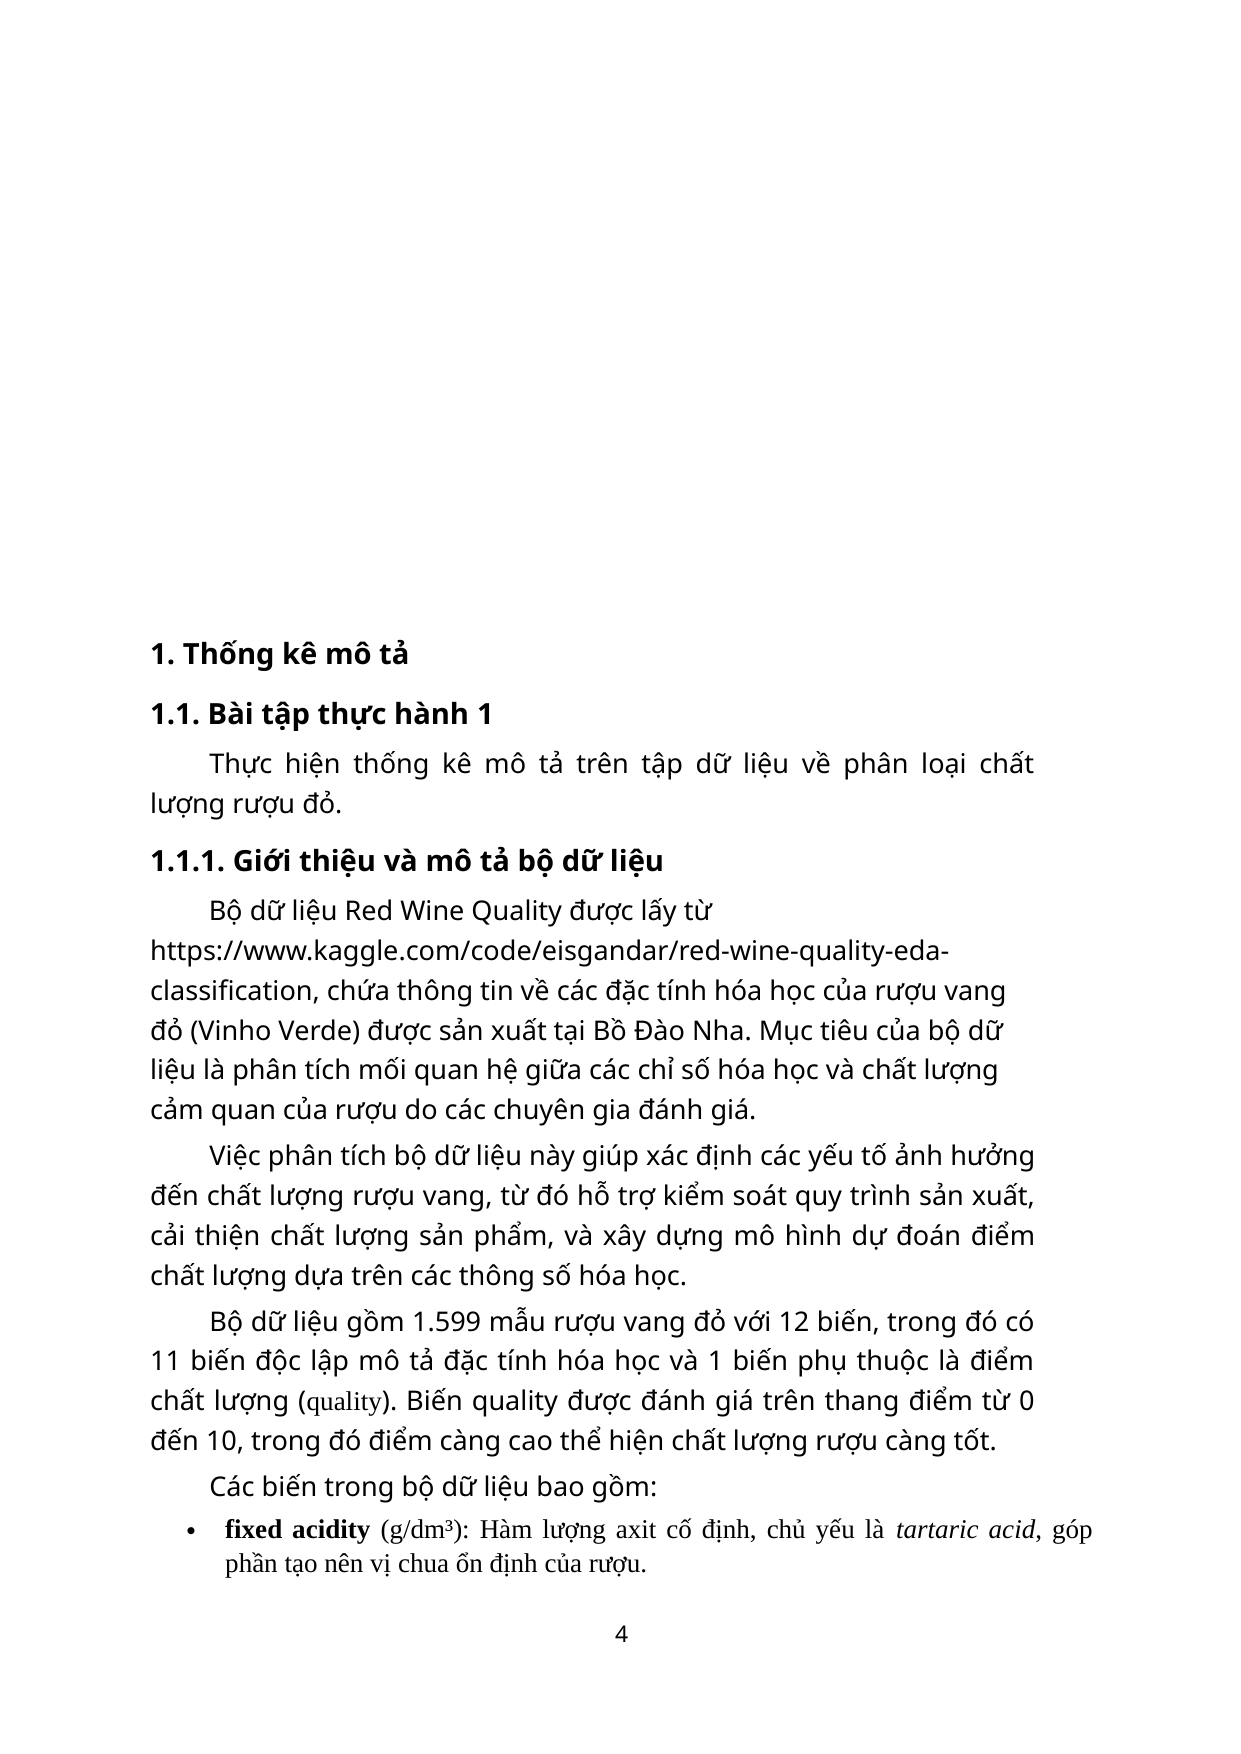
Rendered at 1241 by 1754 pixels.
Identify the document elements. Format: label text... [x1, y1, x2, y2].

text Các biến trong bộ dữ liệu bao gồm: [150, 1467, 1036, 1504]
list fixed acidity (g/dm³): Hàm lượng axit cố định, chủ yếu là tartaric acid, góp phần tạo nên vị chua ổn định của rượu. [187, 1513, 1093, 1578]
subtitle 1. Thống kê mô tả [150, 634, 1093, 673]
subtitle 1.1.1. Giới thiệu và mô tả bộ dữ liệu [150, 841, 1093, 880]
text Bộ dữ liệu Red Wine Quality được lấy từ https://www.kaggle.com/code/eisgandar/red-wine-quality-eda-classification, chứa thông tin về các đặc tính hóa học của rượu vang đỏ (Vinho Verde) được sản xuất tại Bồ Đào Nha. Mục tiêu của bộ dữ liệu là phân tích mối quan hệ giữa các chỉ số hóa học và chất lượng cảm quan của rượu do các chuyên gia đánh giá. [150, 892, 1036, 1127]
text Bộ dữ liệu gồm 1.599 mẫu rượu vang đỏ với 12 biến, trong đó có 11 biến độc lập mô tả đặc tính hóa học và 1 biến phụ thuộc là điểm chất lượng (quality). Biến quality được đánh giá trên thang điểm từ 0 đến 10, trong đó điểm càng cao thể hiện chất lượng rượu càng tốt. [150, 1302, 1036, 1458]
text Thực hiện thống kê mô tả trên tập dữ liệu về phân loại chất lượng rượu đỏ. [150, 744, 1036, 821]
text Việc phân tích bộ dữ liệu này giúp xác định các yếu tố ảnh hưởng đến chất lượng rượu vang, từ đó hỗ trợ kiểm soát quy trình sản xuất, cải thiện chất lượng sản phẩm, và xây dựng mô hình dự đoán điểm chất lượng dựa trên các thông số hóa học. [150, 1137, 1036, 1293]
subtitle 1.1. Bài tập thực hành 1 [150, 693, 1093, 733]
